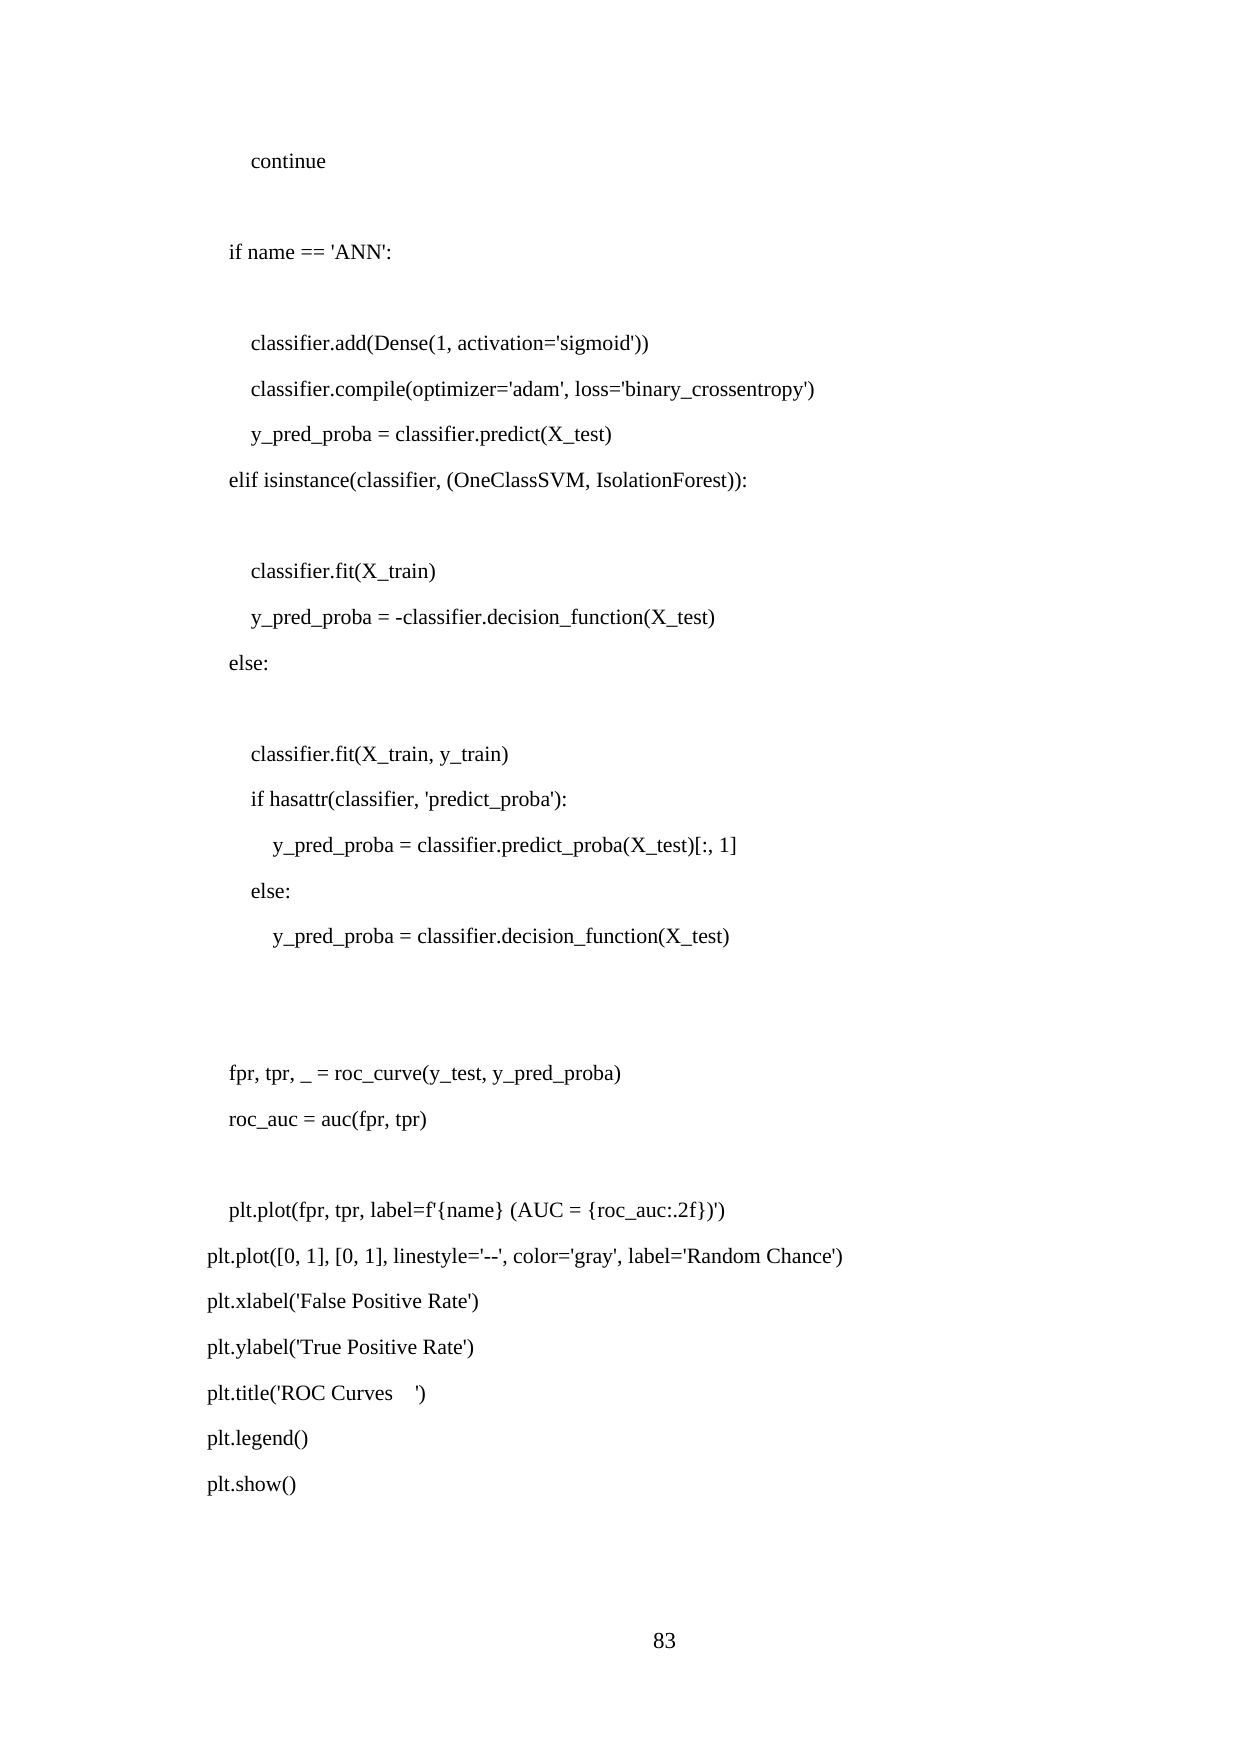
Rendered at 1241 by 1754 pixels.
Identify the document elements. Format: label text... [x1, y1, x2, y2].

text if name == 'ANN': [207, 239, 1122, 264]
text plt.ylabel('True Positive Rate') [207, 1334, 1122, 1359]
text y_pred_proba = classifier.predict(X_test) [207, 421, 1122, 447]
text classifier.add(Dense(1, activation='sigmoid')) [207, 330, 1122, 355]
text classifier.compile(optimizer='adam', loss='binary_crossentropy') [207, 376, 1122, 401]
text else: [207, 649, 1122, 675]
text continue [207, 148, 1122, 173]
text plt.show() [207, 1471, 1122, 1496]
text y_pred_proba = classifier.decision_function(X_test) [207, 923, 1122, 948]
text y_pred_proba = -classifier.decision_function(X_test) [207, 604, 1122, 629]
text plt.legend() [207, 1425, 1122, 1450]
text plt.plot([0, 1], [0, 1], linestyle='--', color='gray', label='Random Chance') [207, 1243, 1122, 1268]
text classifier.fit(X_train) [207, 558, 1122, 583]
text else: [207, 878, 1122, 903]
text plt.plot(fpr, tpr, label=f'{name} (AUC = {roc_auc:.2f})') [207, 1197, 1122, 1222]
text elif isinstance(classifier, (OneClassSVM, IsolationForest)): [207, 467, 1122, 492]
text y_pred_proba = classifier.predict_proba(X_test)[:, 1] [207, 832, 1122, 857]
text plt.xlabel('False Positive Rate') [207, 1288, 1122, 1313]
text roc_auc = auc(fpr, tpr) [207, 1106, 1122, 1131]
text classifier.fit(X_train, y_train) [207, 741, 1122, 766]
text fpr, tpr, _ = roc_curve(y_test, y_pred_proba) [207, 1060, 1122, 1085]
text plt.title('ROC Curves ') [207, 1379, 1122, 1405]
text if hasattr(classifier, 'predict_proba'): [207, 786, 1122, 812]
